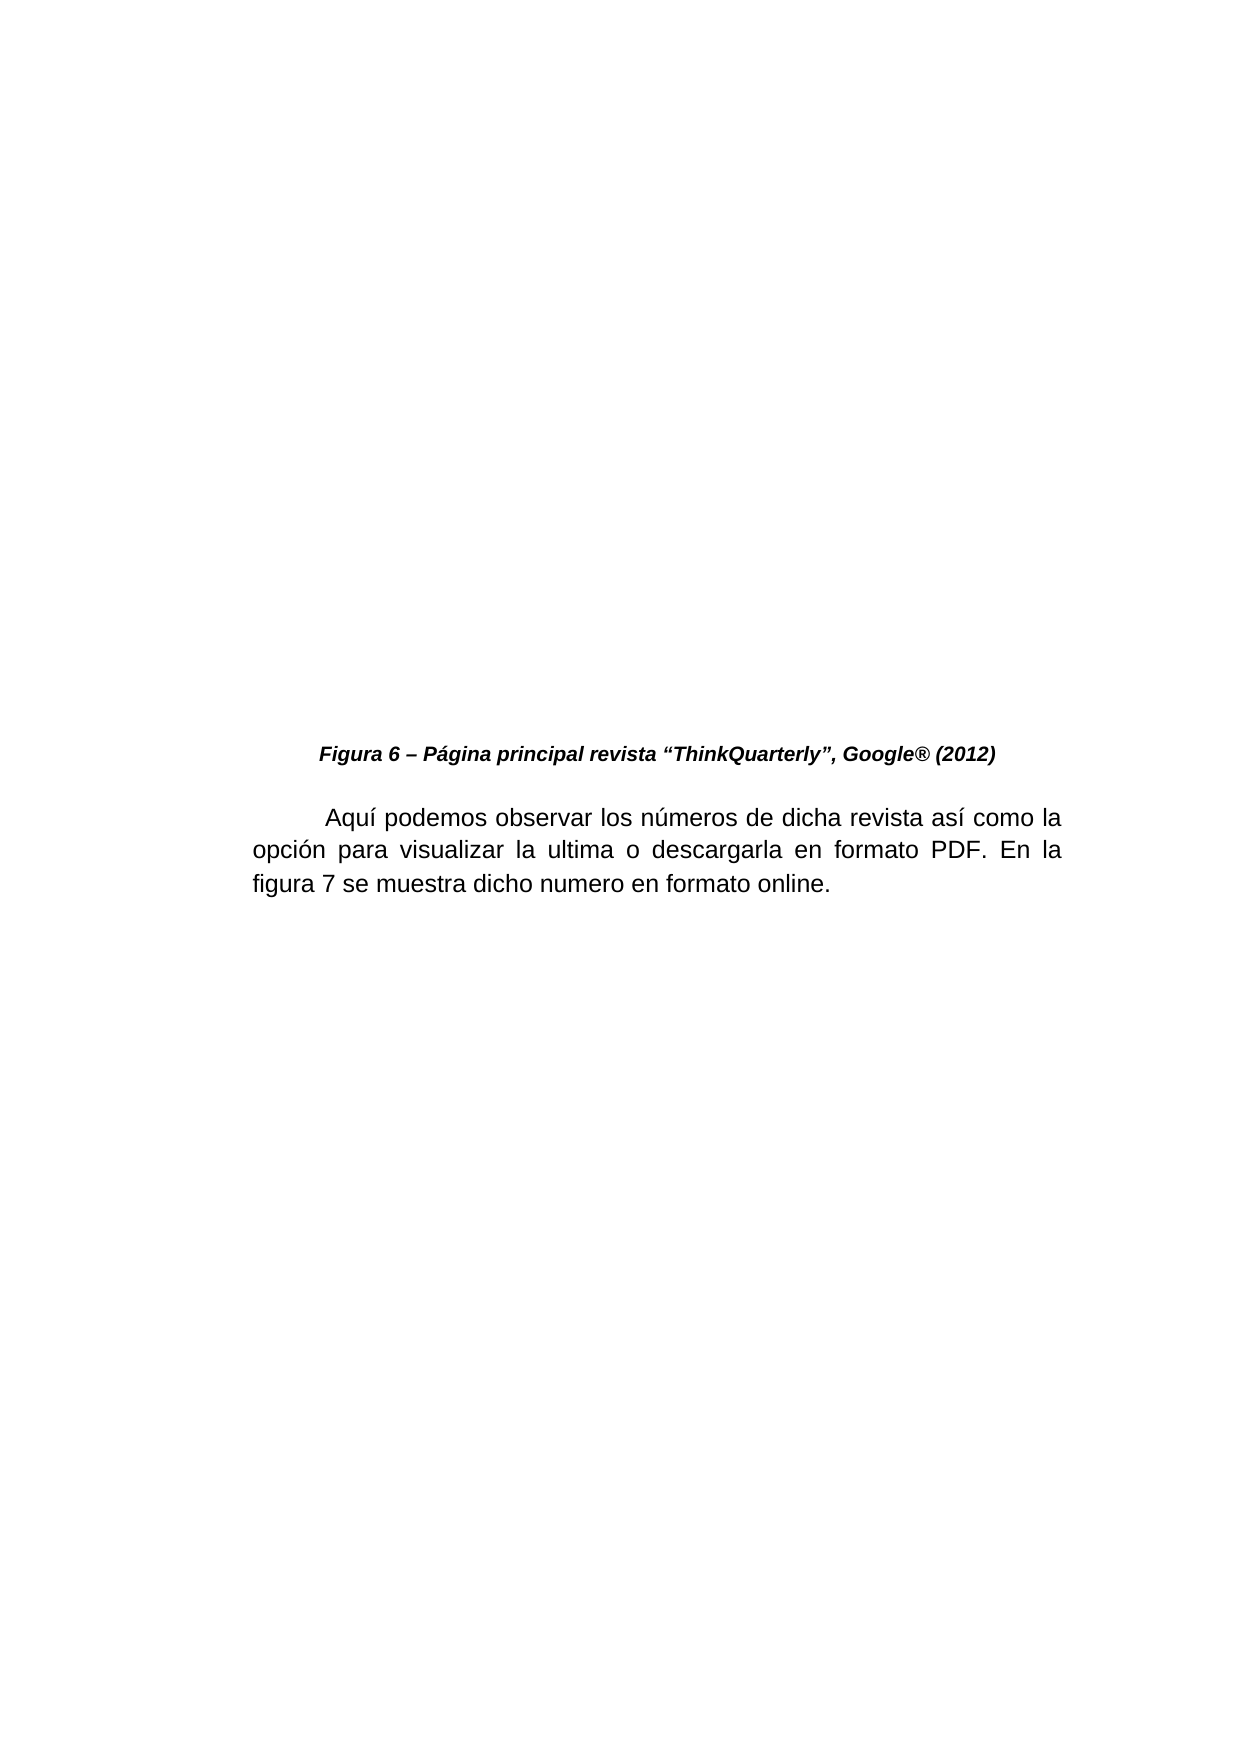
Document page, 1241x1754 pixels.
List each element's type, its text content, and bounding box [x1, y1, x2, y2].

list Aquí podemos observar los números de dicha revista así como la opción para visualizar la ultima o descargarla en formato PDF. En la figura 7 se muestra dicho numero en formato online. [252, 802, 1063, 897]
list Figura 6 – Página principal revista “ThinkQuarterly”, Google® (2012) [252, 742, 1063, 766]
